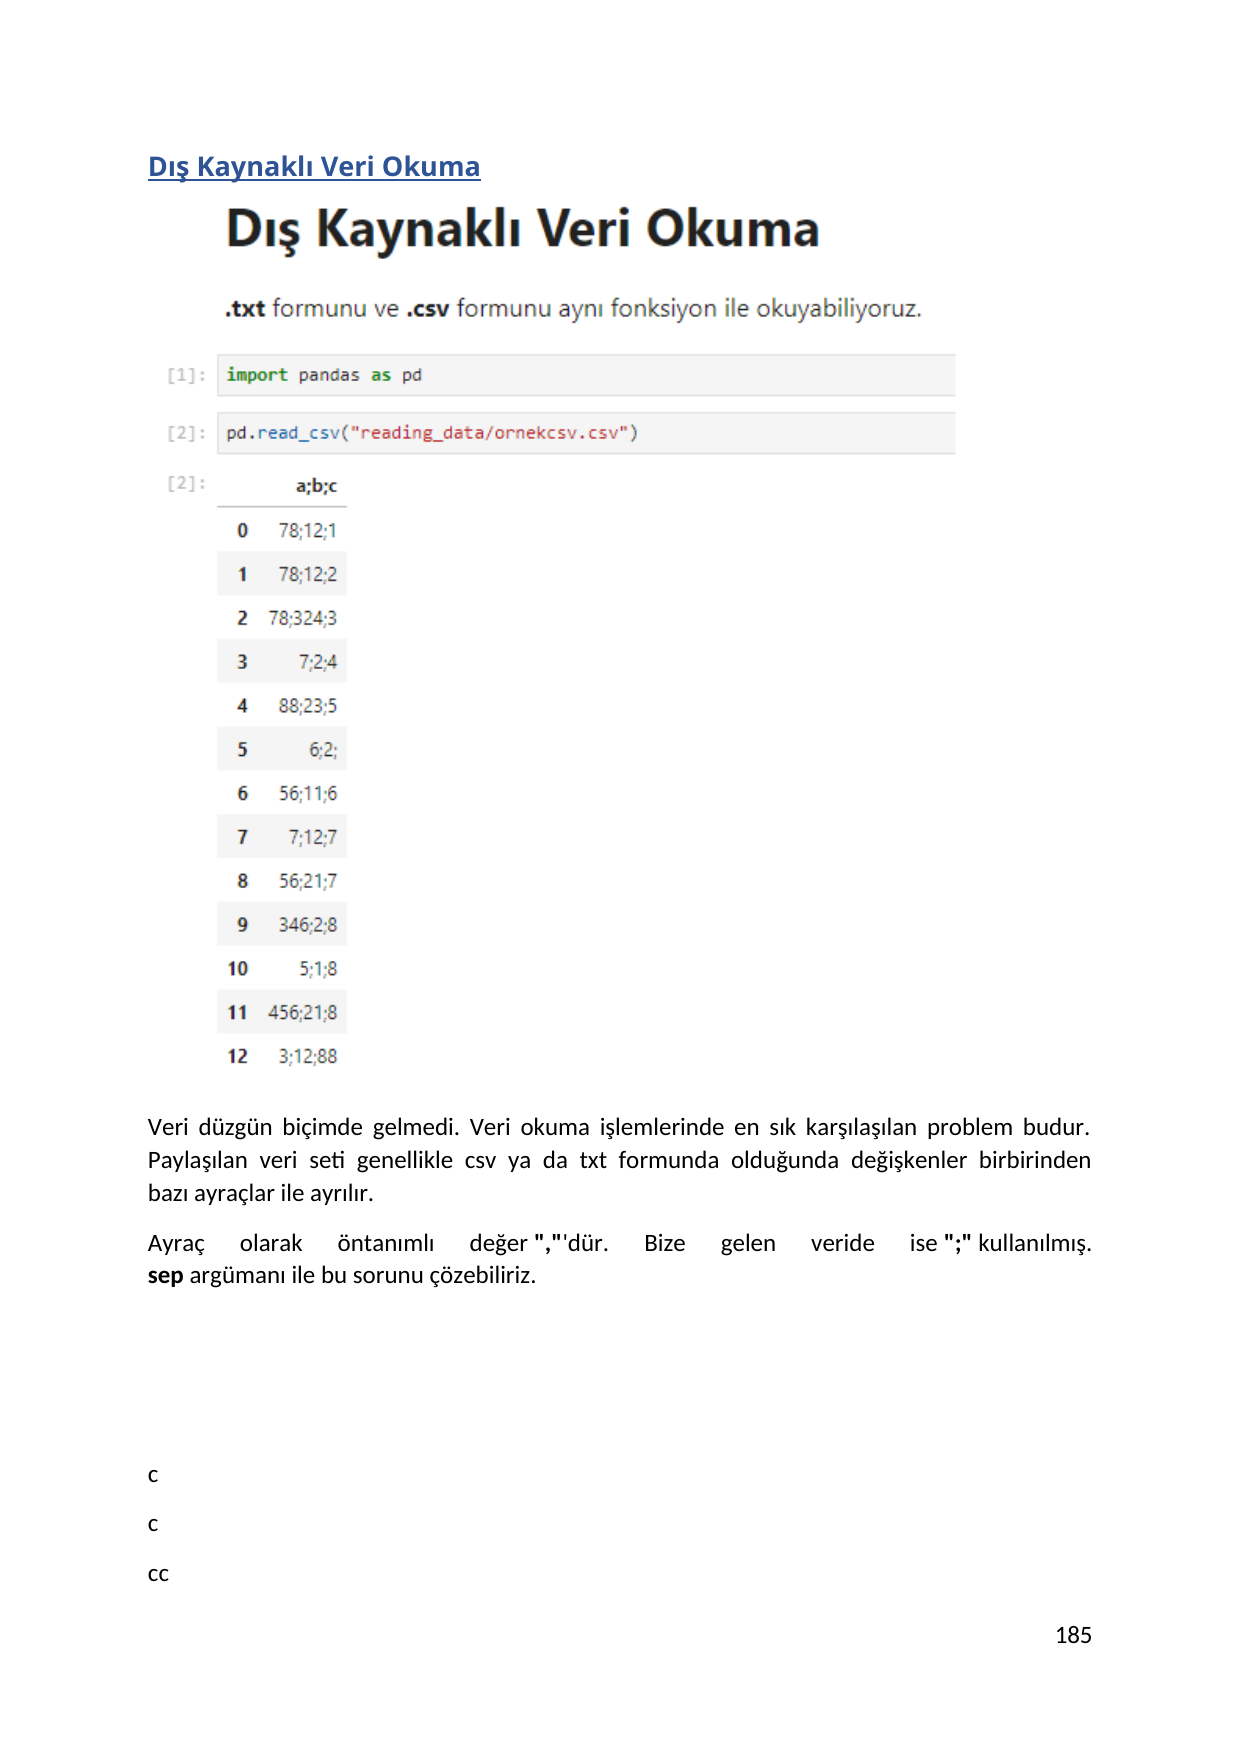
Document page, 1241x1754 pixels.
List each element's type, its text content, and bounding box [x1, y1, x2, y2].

subtitle Dış Kaynaklı Veri Okuma [148, 148, 1092, 184]
text c [148, 1458, 1092, 1488]
text cc [148, 1557, 1092, 1588]
picture [147, 187, 956, 1093]
text c [148, 1507, 1092, 1538]
text Ayraç olarak öntanımlı değer ","'dür. Bize gelen veride ise ";" kullanılmış. sep argümanı ile bu sorunu çözebiliriz. [148, 1227, 1092, 1290]
text Veri düzgün biçimde gelmedi. Veri okuma işlemlerinde en sık karşılaşılan problem budur. Paylaşılan veri seti genellikle csv ya da txt formunda olduğunda değişkenler birbirinden bazı ayraçlar ile ayrılır. [148, 1111, 1092, 1208]
